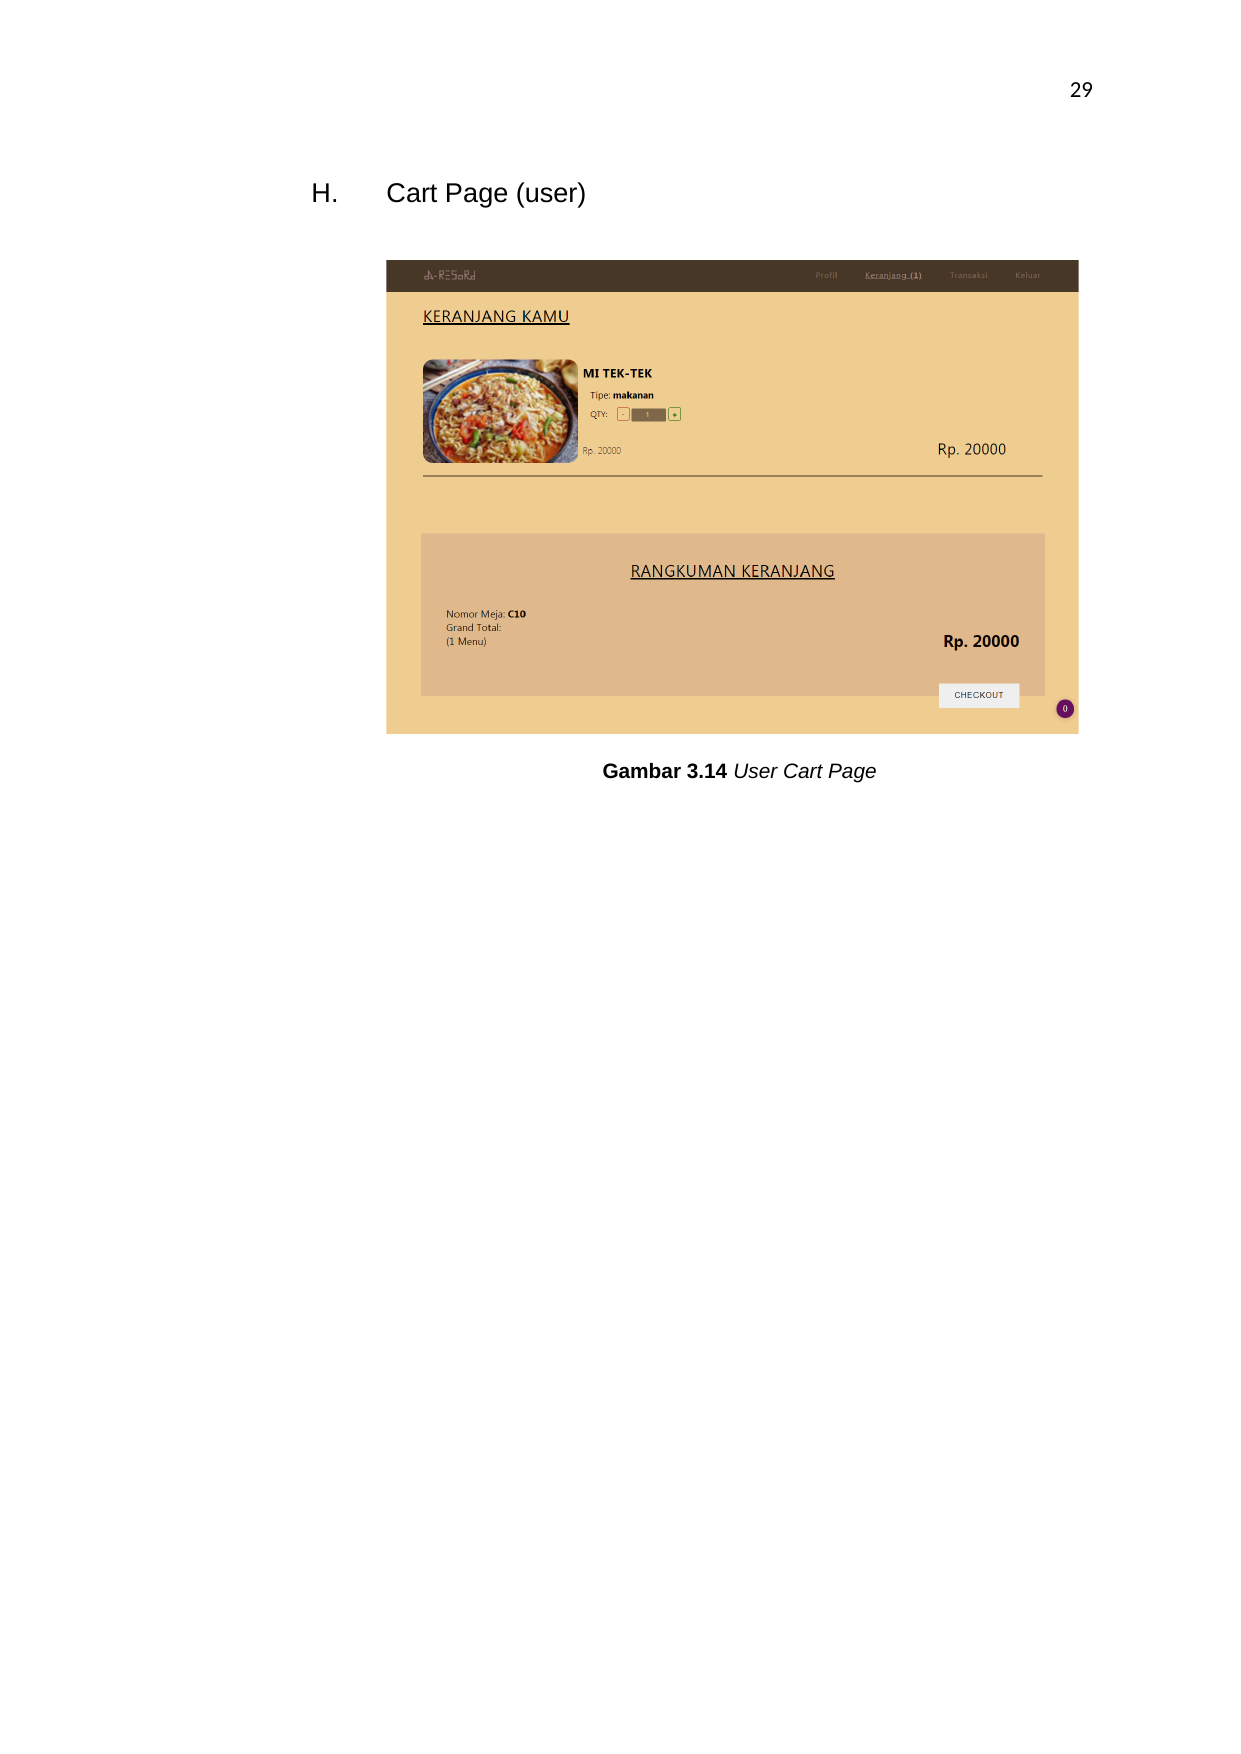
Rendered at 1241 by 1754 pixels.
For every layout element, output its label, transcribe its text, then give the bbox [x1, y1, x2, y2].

picture [386, 260, 1079, 734]
text Gambar 3.14 User Cart Page [311, 758, 1093, 782]
text H. Cart Page (user) [236, 177, 1093, 208]
